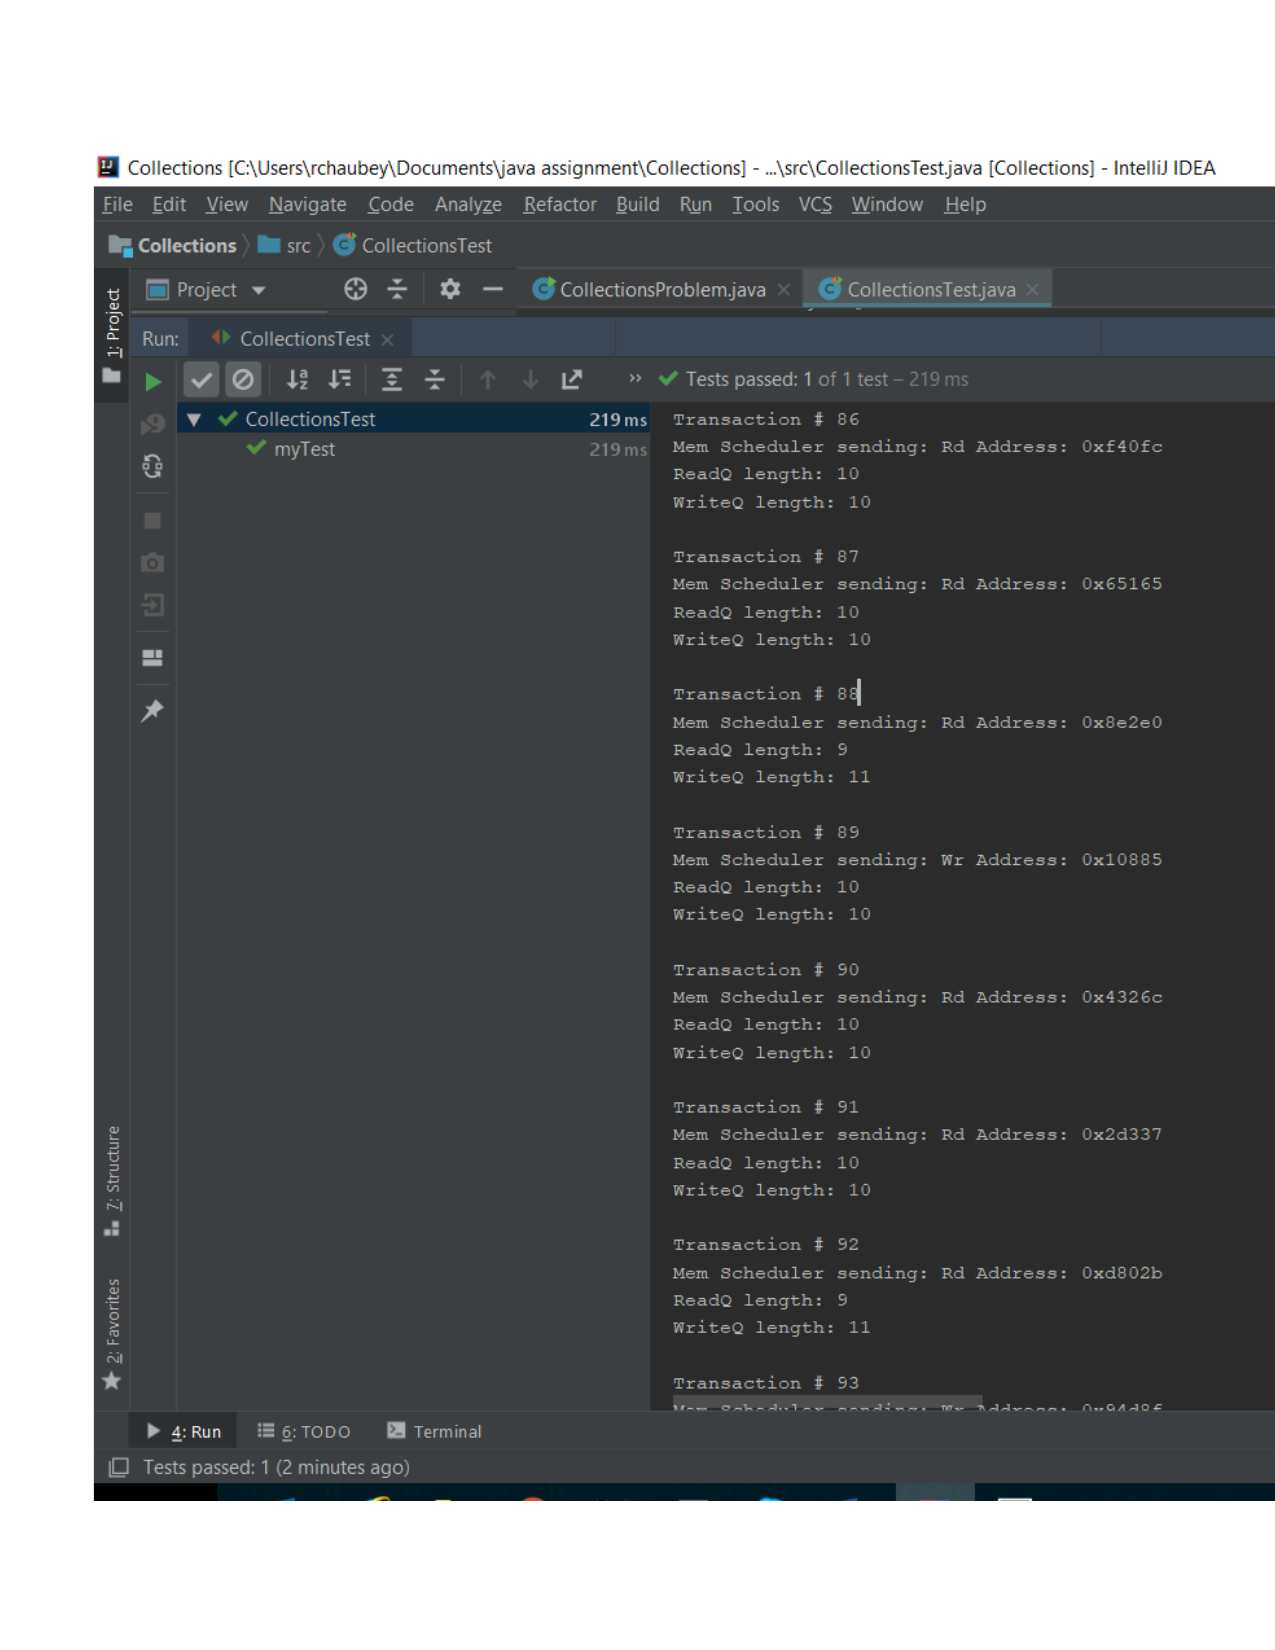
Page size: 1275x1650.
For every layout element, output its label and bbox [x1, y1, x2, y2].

picture [93, 150, 1275, 1501]
